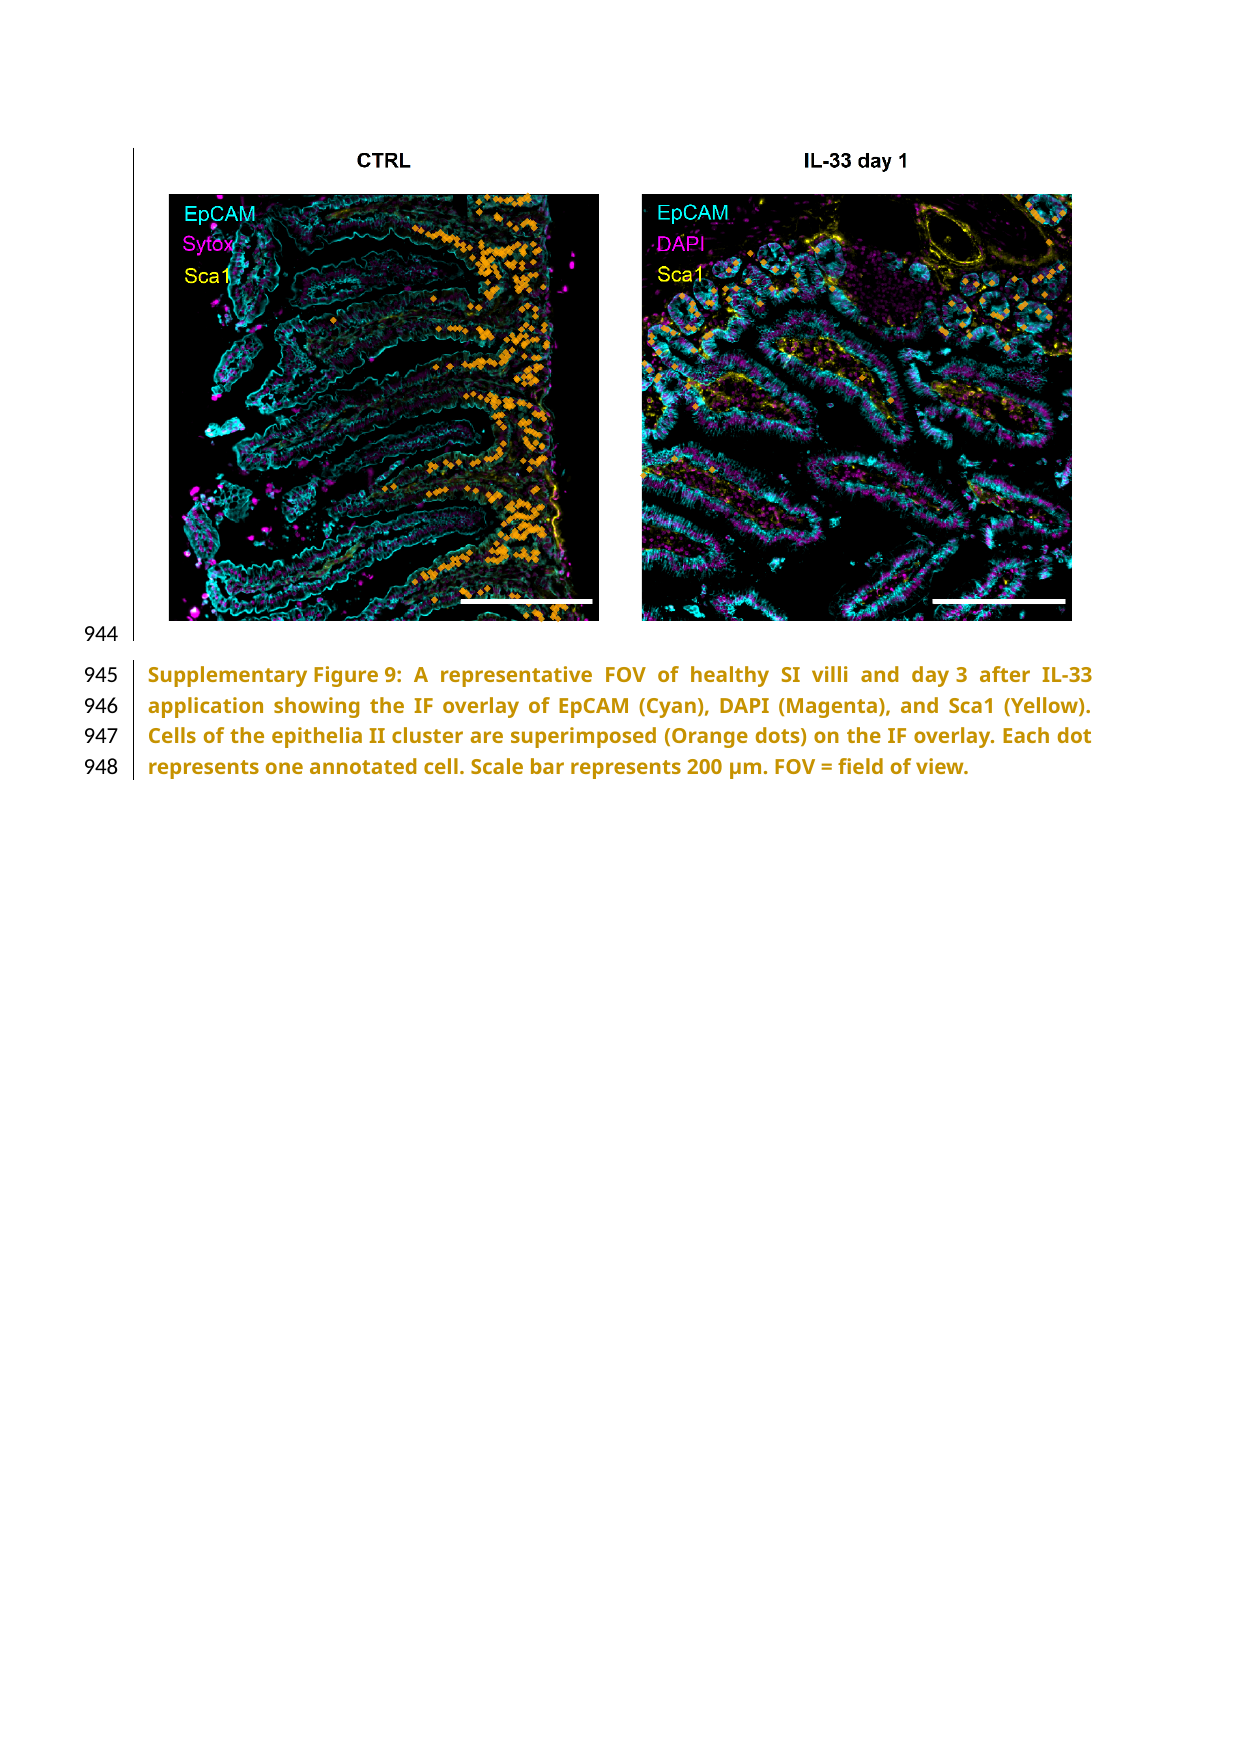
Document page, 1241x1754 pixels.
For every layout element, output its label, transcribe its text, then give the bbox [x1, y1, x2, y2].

picture [147, 147, 1093, 642]
text Supplementary Figure 9: A representative FOV of healthy SI villi and day 3 after IL-33 application showing the IF overlay of EpCAM (Cyan), DAPI (Magenta), and Sca1 (Yellow). Cells of the epithelia II cluster are superimposed (Orange dots) on the IF overlay. Each dot represents one annotated cell. Scale bar represents 200 µm. FOV = field of view. [148, 660, 1093, 780]
